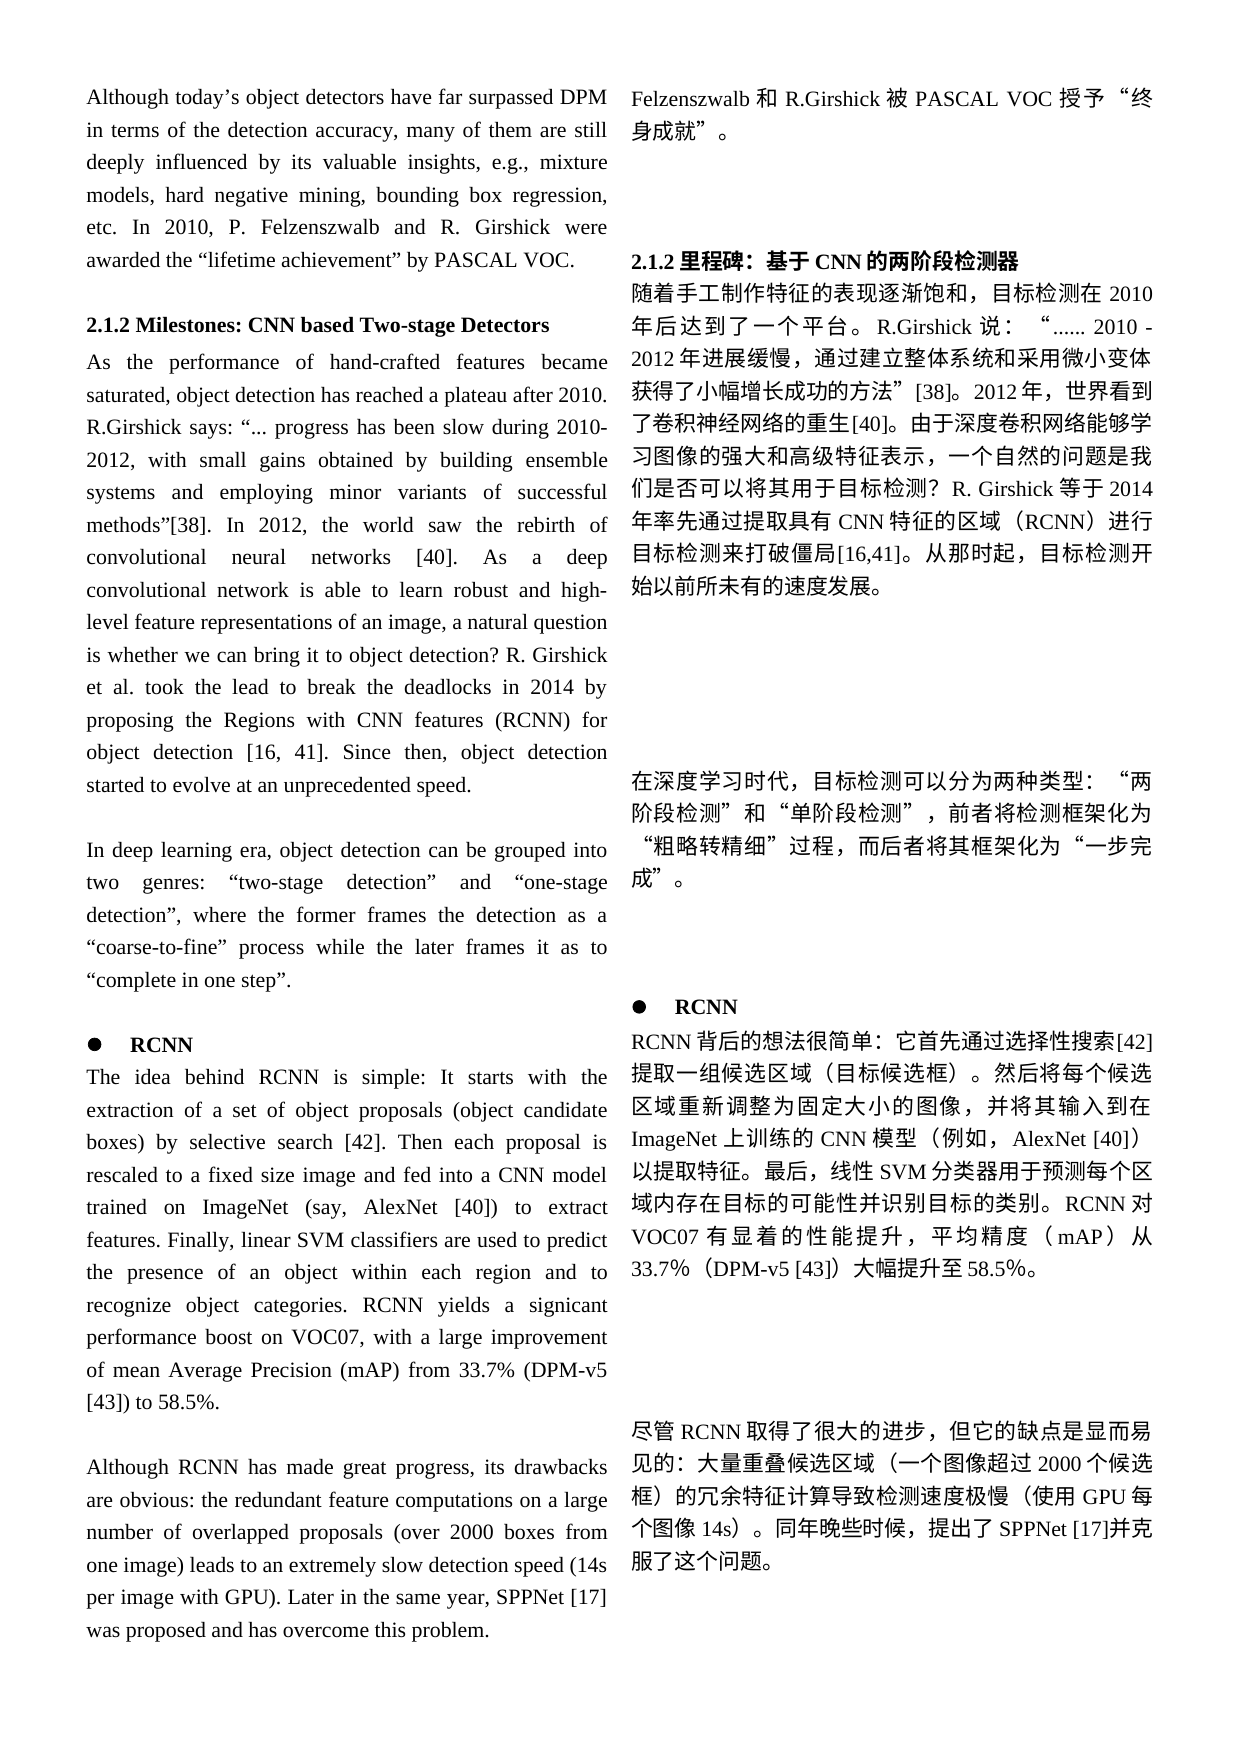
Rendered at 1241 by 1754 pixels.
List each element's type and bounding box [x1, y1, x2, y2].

table_cell [620, 81, 1164, 1673]
table_cell [75, 81, 619, 1673]
